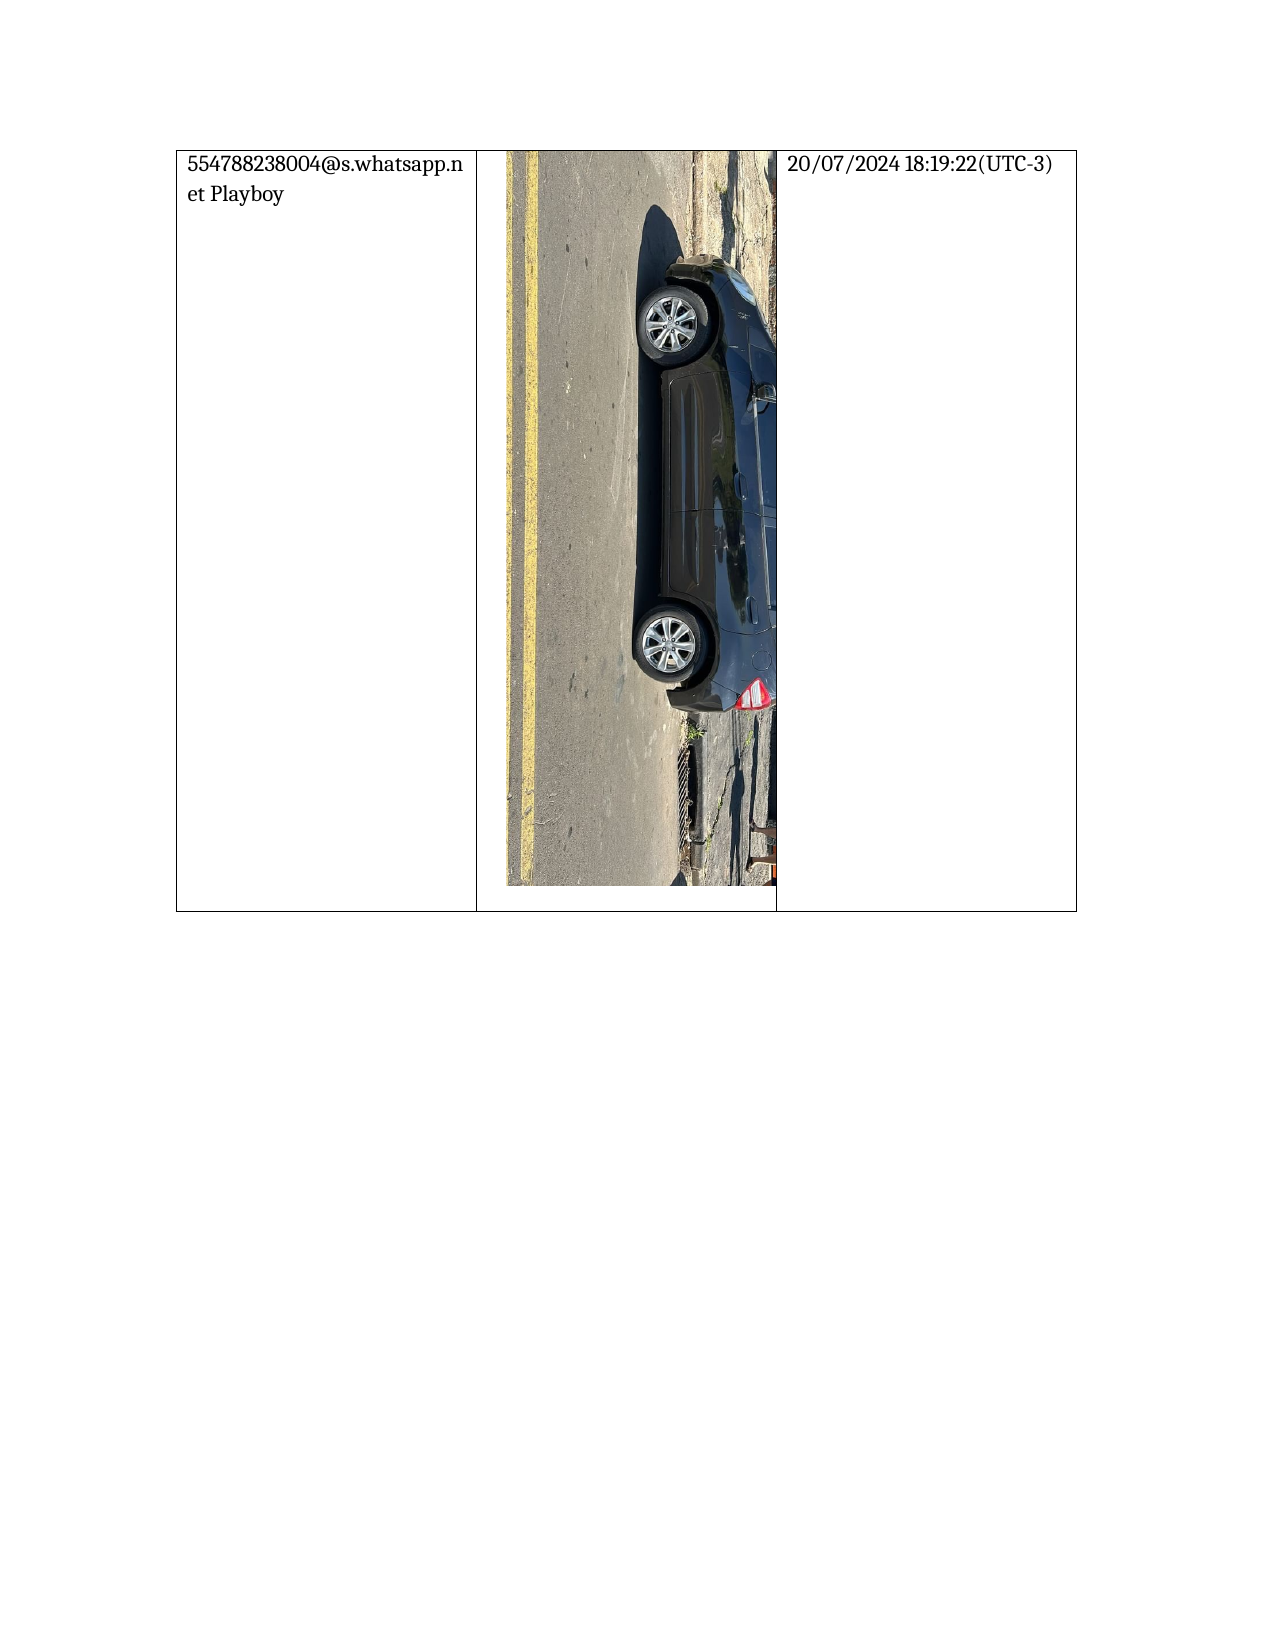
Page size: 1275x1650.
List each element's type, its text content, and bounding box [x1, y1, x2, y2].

picture [506, 151, 777, 886]
table_cell 20/07/2024 18:19:22(UTC-3) [777, 151, 1076, 911]
table_cell 554788238004@s.whatsapp.net Playboy [177, 151, 476, 911]
table_cell [477, 151, 776, 911]
